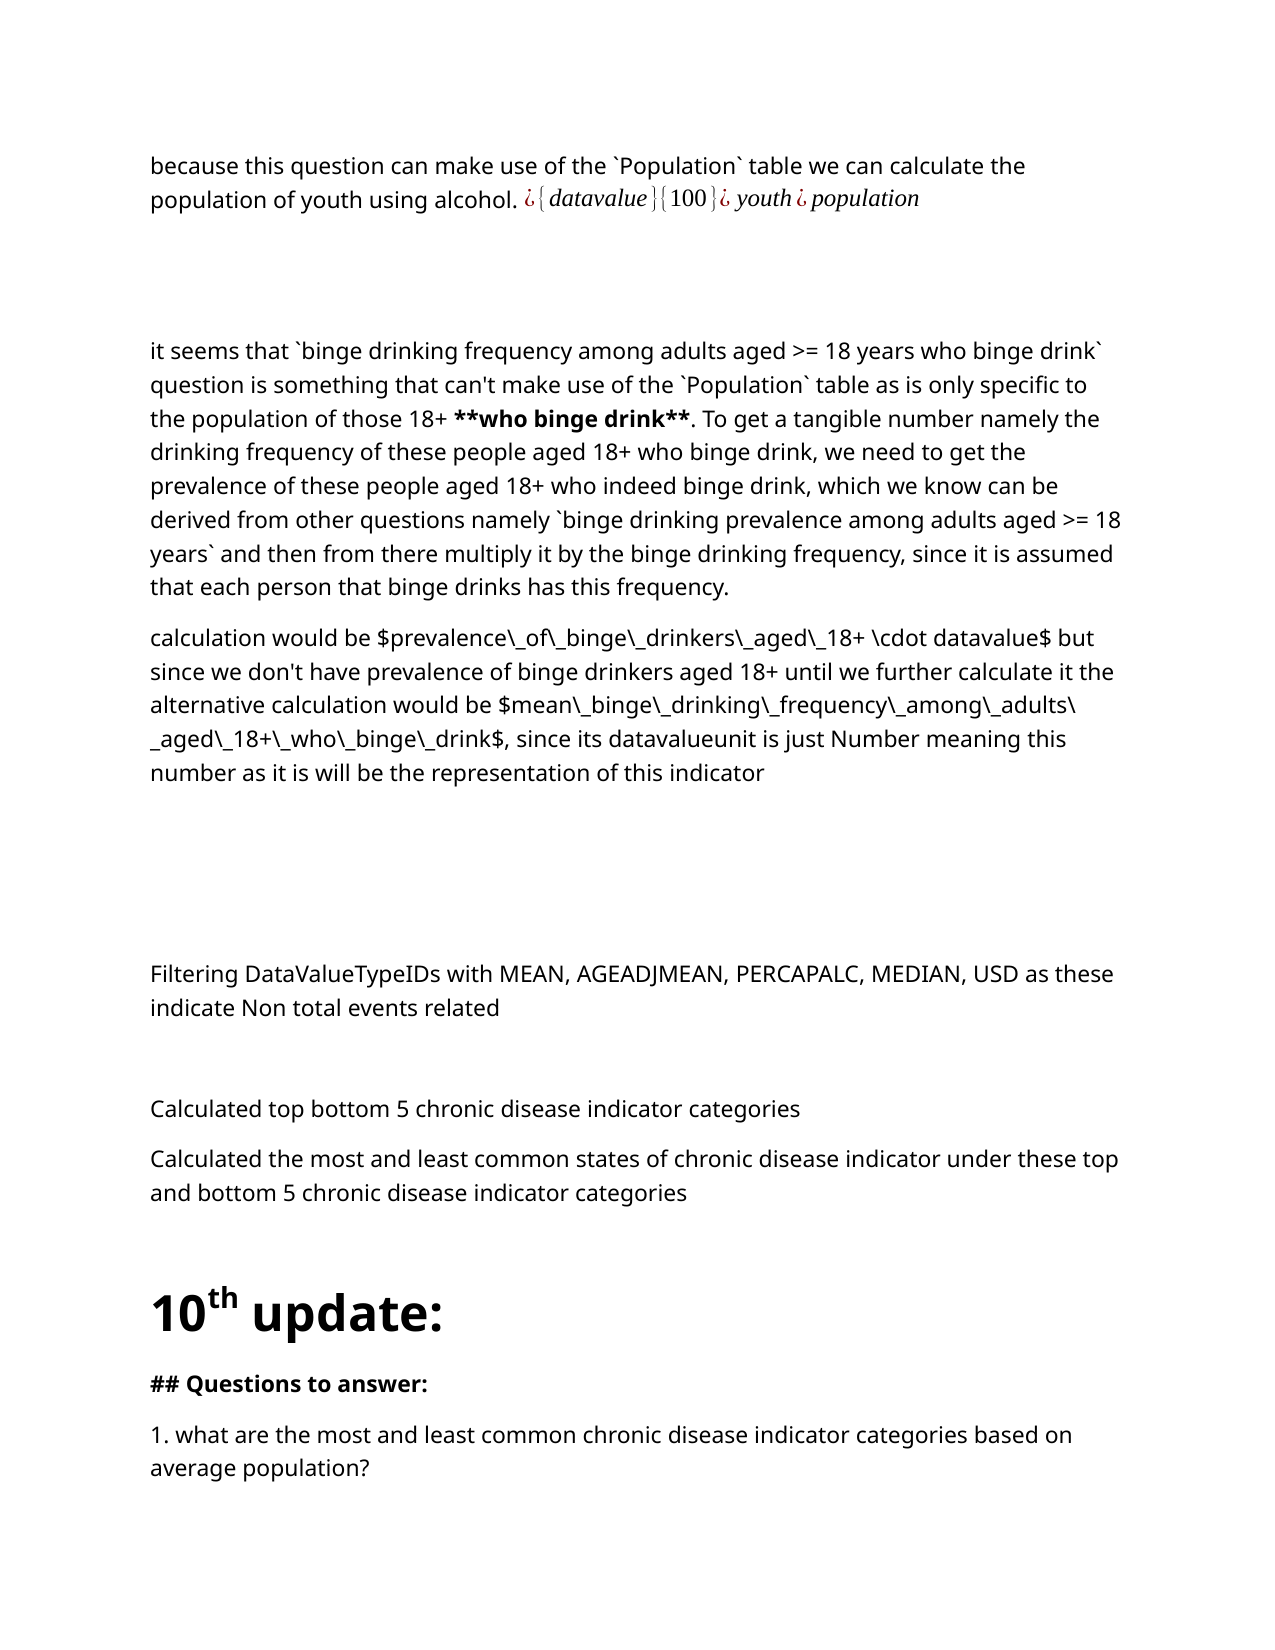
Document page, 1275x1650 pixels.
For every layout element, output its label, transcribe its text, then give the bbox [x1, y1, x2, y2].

text Filtering DataValueTypeIDs with MEAN, AGEADJMEAN, PERCAPALC, MEDIAN, USD as these indicate Non total events related [150, 958, 1125, 1023]
text ## Questions to answer: [150, 1368, 1125, 1399]
text 1. what are the most and least common chronic disease indicator categories based on average population? [150, 1418, 1125, 1483]
text Calculated the most and least common states of chronic disease indicator under these top and bottom 5 chronic disease indicator categories [150, 1143, 1125, 1208]
text because this question can make use of the `Population` table we can calculate the population of youth using alcohol. [150, 150, 1125, 215]
text 10th update: [150, 1278, 1125, 1346]
text Calculated top bottom 5 chronic disease indicator categories [150, 1093, 1125, 1124]
text calculation would be $prevalence\_of\_binge\_drinkers\_aged\_18+ \cdot datavalue$ but since we don't have prevalence of binge drinkers aged 18+ until we further calculate it the alternative calculation would be $mean\_binge\_drinking\_frequency\_among\_adults\_aged\_18+\_who\_binge\_drink$, since its datavalueunit is just Number meaning this number as it is will be the representation of this indicator [150, 622, 1125, 788]
text it seems that `binge drinking frequency among adults aged >= 18 years who binge drink` question is something that can't make use of the `Population` table as is only specific to the population of those 18+ **who binge drink**. To get a tangible number namely the drinking frequency of these people aged 18+ who binge drink, we need to get the prevalence of these people aged 18+ who indeed binge drink, which we know can be derived from other questions namely `binge drinking prevalence among adults aged >= 18 years` and then from there multiply it by the binge drinking frequency, since it is assumed that each person that binge drinks has this frequency. [150, 335, 1125, 602]
